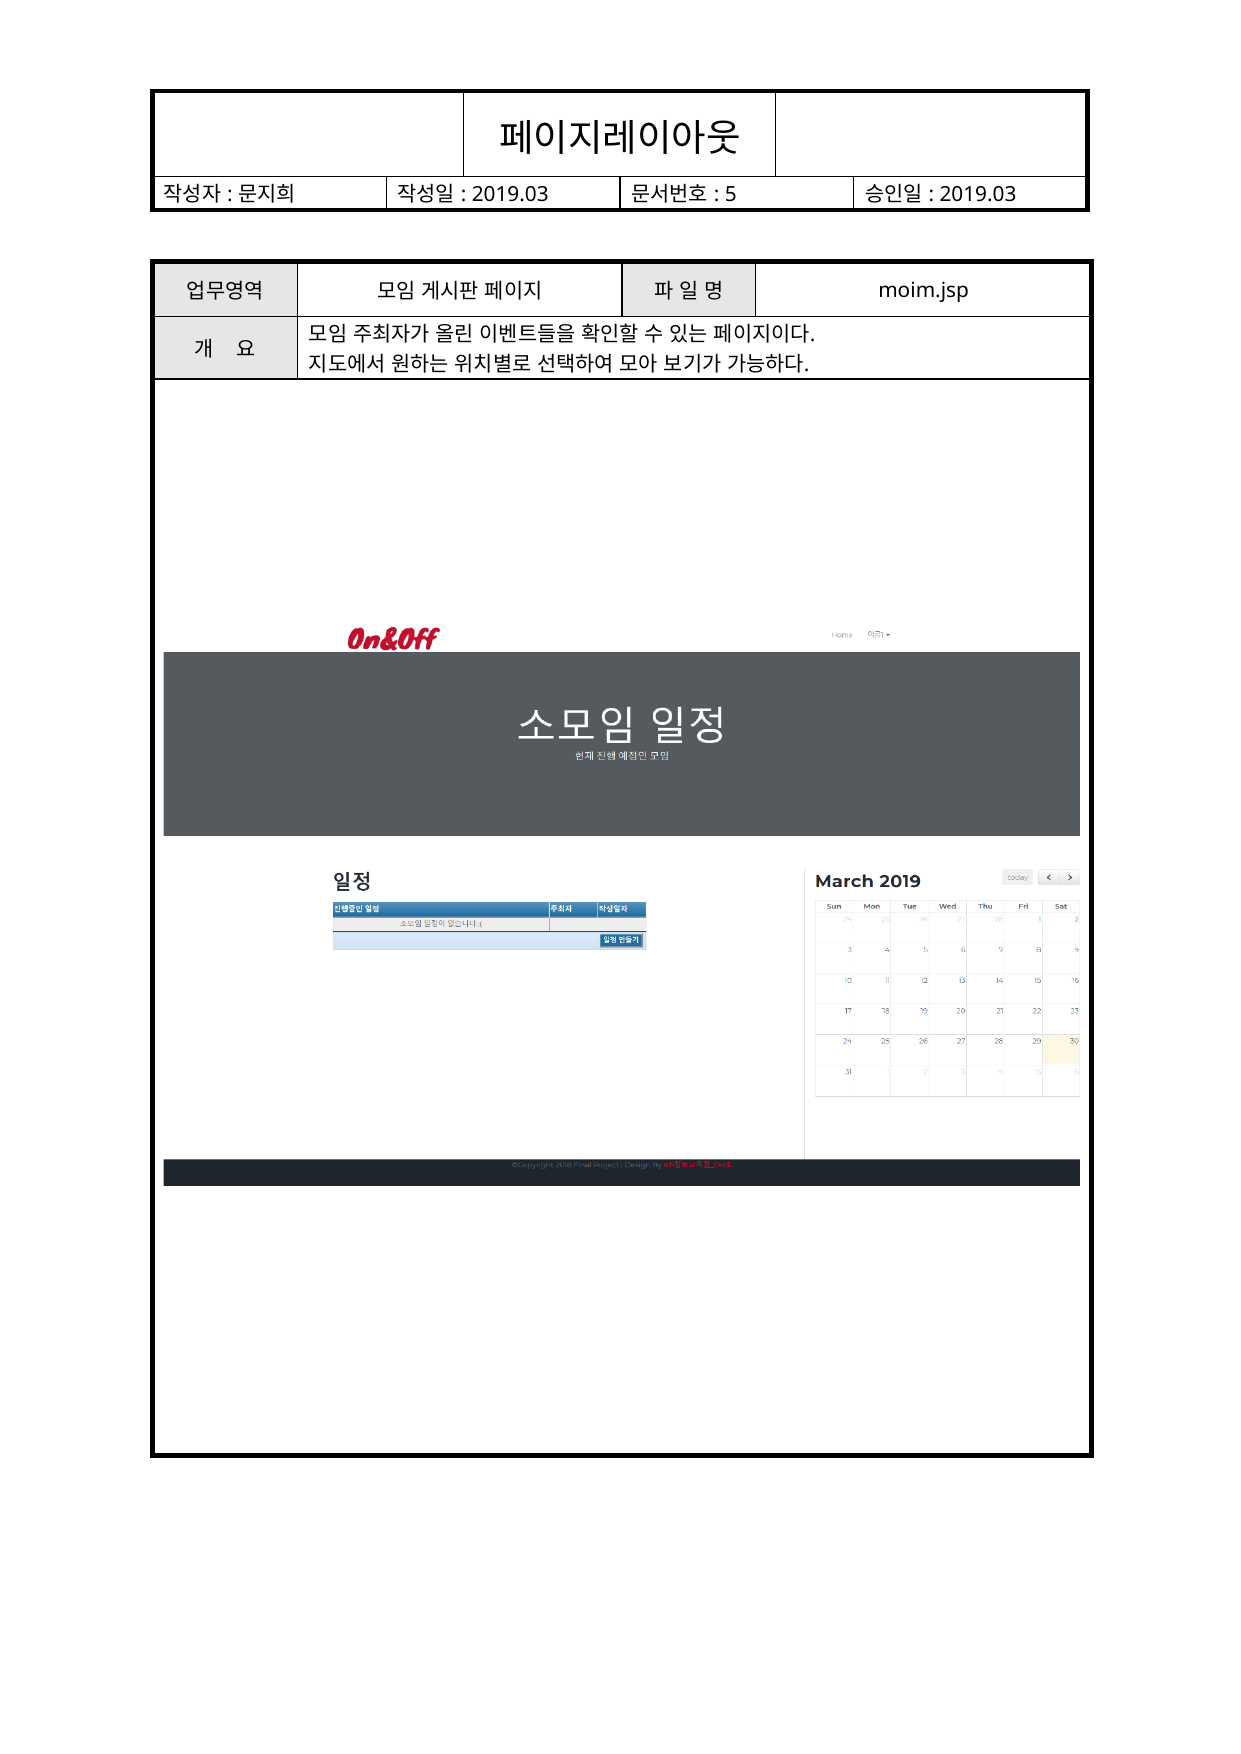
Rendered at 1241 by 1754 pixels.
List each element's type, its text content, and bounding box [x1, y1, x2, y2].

table_header 파 일 명 [623, 264, 755, 316]
table_cell 개 요 [155, 317, 297, 378]
table_cell 모임 주최자가 올린 이벤트들을 확인할 수 있는 페이지이다. 지도에서 원하는 위치별로 선택하여 모아 보기가 가능하다. [298, 317, 1089, 378]
table_header 모임 게시판 페이지 [298, 264, 621, 316]
table_cell [155, 380, 1089, 1453]
table_header moim.jsp [756, 264, 1089, 316]
picture [163, 618, 1080, 1186]
table_header 업무영역 [155, 264, 297, 316]
